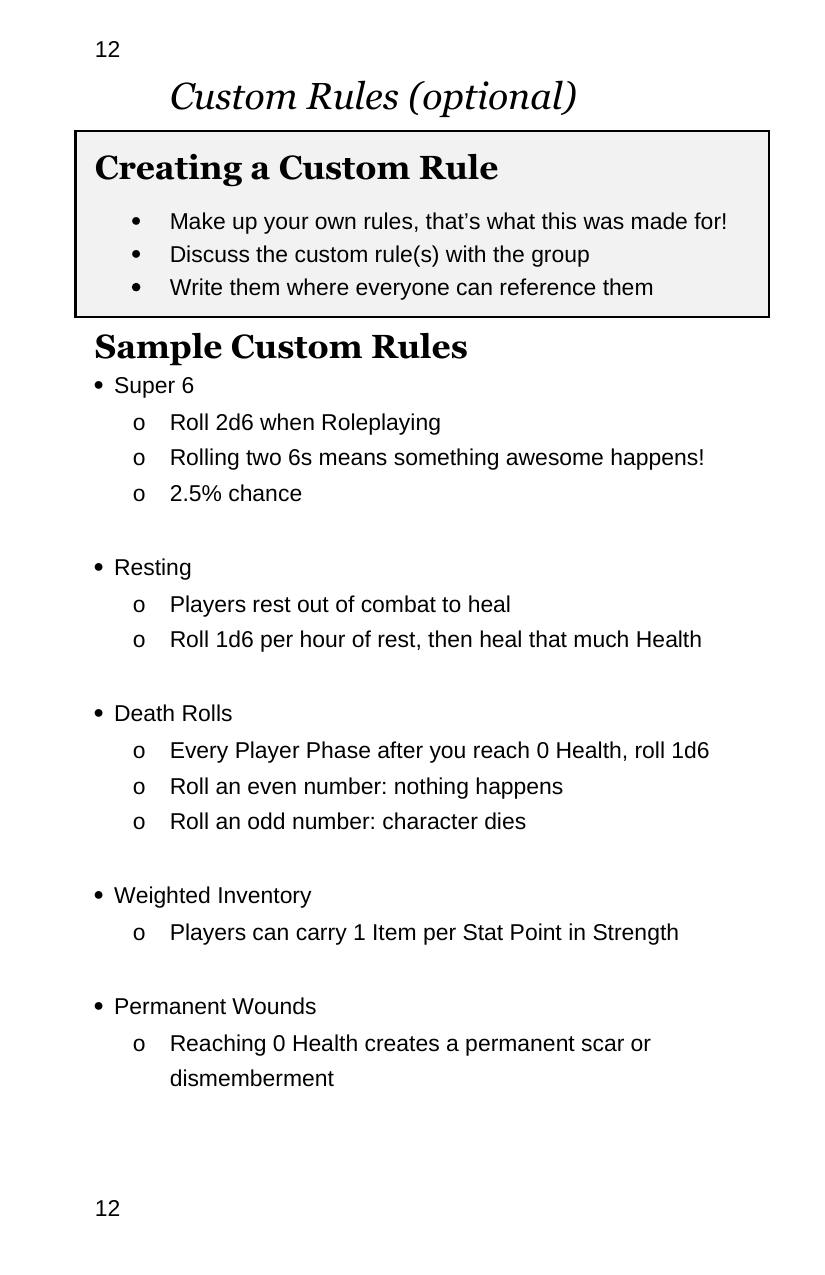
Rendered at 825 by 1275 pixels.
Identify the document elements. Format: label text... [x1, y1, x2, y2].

text Rolling two 6s means something awesome happens! [132, 444, 750, 472]
subtitle Sample Custom Rules [94, 327, 750, 365]
list Write them where everyone can reference them [132, 274, 750, 300]
list Discuss the custom rule(s) with the group [132, 241, 750, 267]
text Super 6 [94, 372, 750, 398]
text Roll an odd number: character dies [132, 808, 750, 869]
text Roll 2d6 when Roleplaying [132, 409, 750, 437]
text Roll 1d6 per hour of rest, then heal that much Health [132, 626, 750, 687]
text Resting [94, 553, 750, 580]
text Every Player Phase after you reach 0 Health, roll 1d6 [132, 737, 750, 766]
text Reaching 0 Health creates a permanent scar or dismemberment [132, 1030, 750, 1092]
text Players can carry 1 Item per Stat Point in Strength [132, 919, 750, 980]
subtitle Creating a Custom Rule [94, 149, 750, 187]
text 2.5% chance [132, 479, 750, 541]
text Roll an even number: nothing happens [132, 773, 750, 801]
list Make up your own rules, that’s what this was made for! [132, 208, 750, 234]
text Death Rolls [94, 700, 750, 726]
text Permanent Wounds [94, 993, 750, 1019]
text Weighted Inventory [94, 882, 750, 908]
subtitle Custom Rules (optional) [94, 75, 750, 118]
text Players rest out of combat to heal [132, 591, 750, 619]
